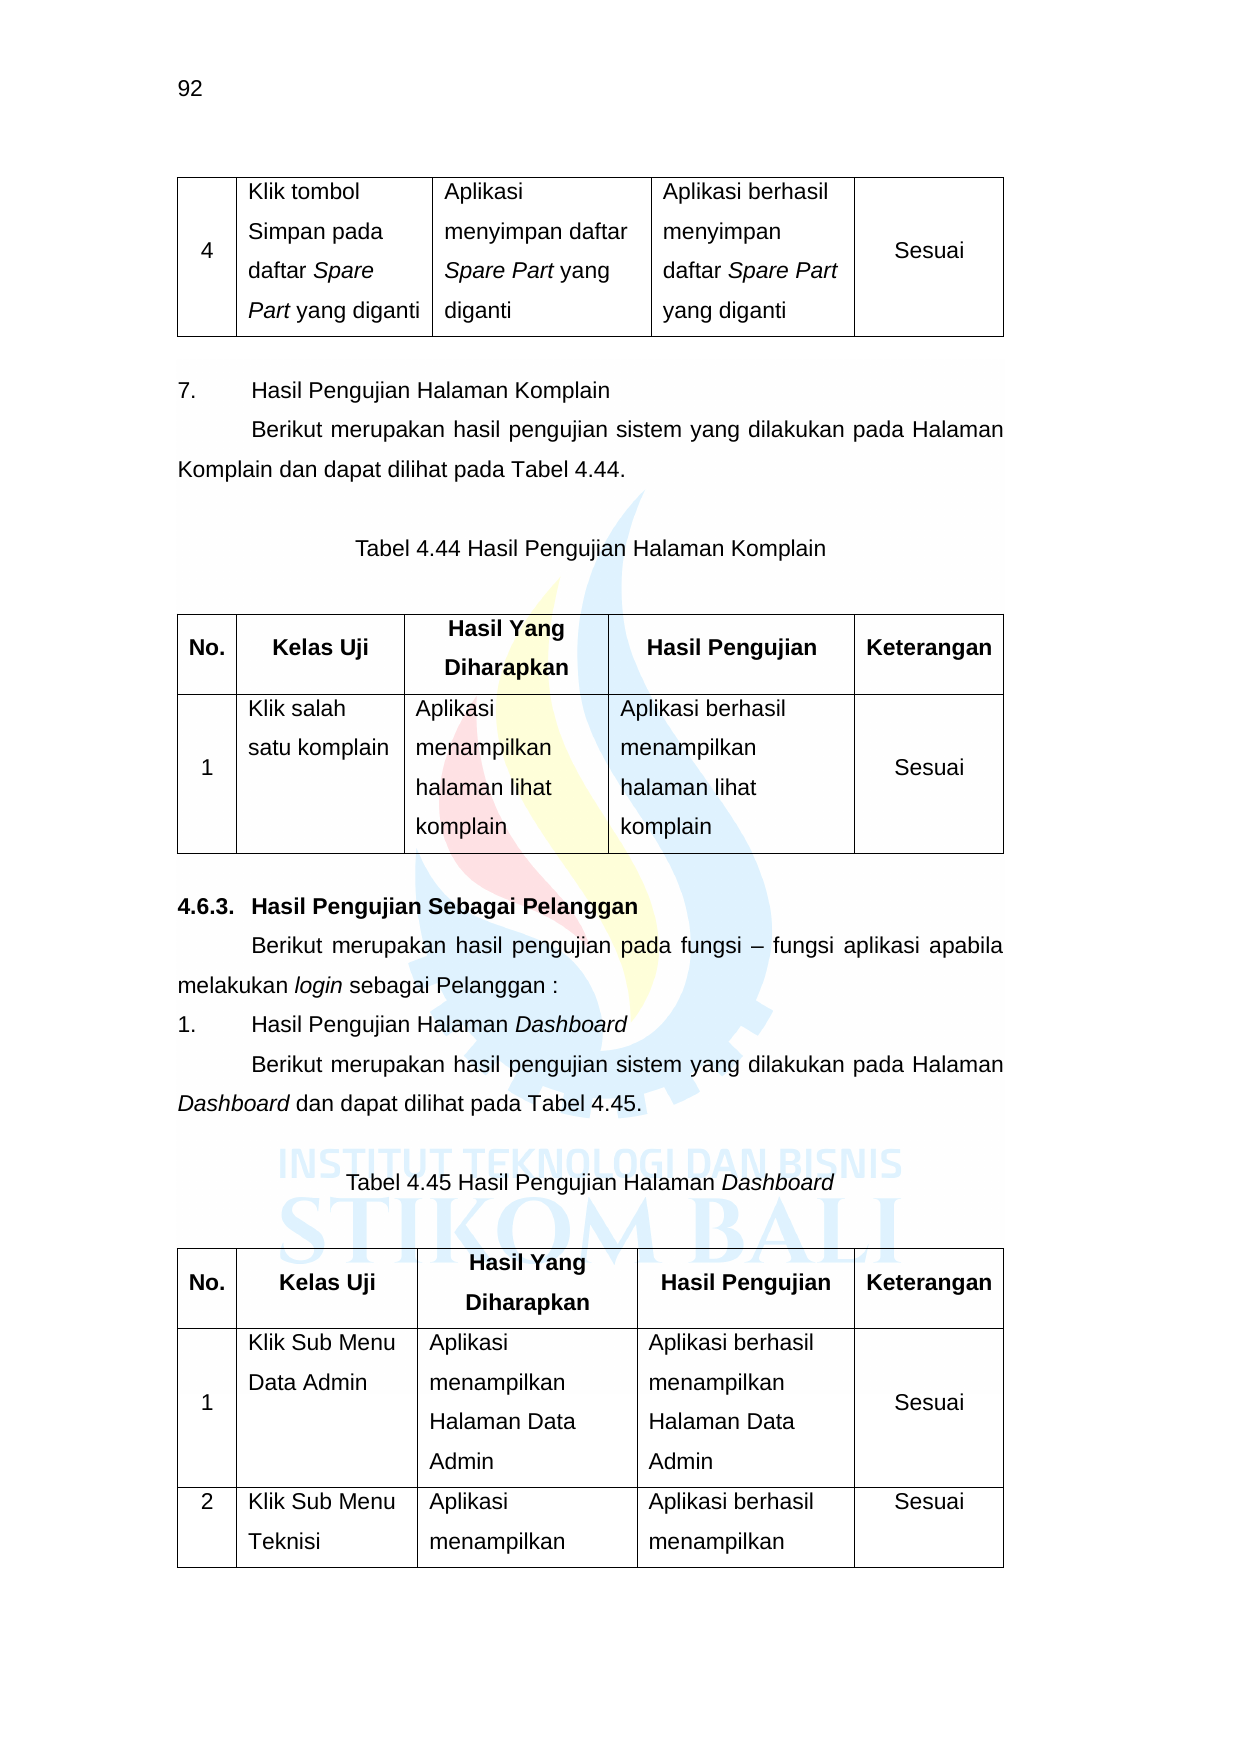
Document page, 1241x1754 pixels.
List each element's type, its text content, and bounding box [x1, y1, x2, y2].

list Berikut merupakan hasil pengujian sistem yang dilakukan pada Halaman Komplain dan dapat dilihat pada Tabel 4.44. [177, 416, 1004, 482]
text Tabel 4.44 Hasil Pengujian Halaman Komplain [177, 534, 1004, 561]
table_header No. [178, 1249, 236, 1328]
table_cell Aplikasi menampilkan Halaman Data Teknisi [418, 1488, 637, 1567]
table_cell Sesuai [855, 178, 1003, 336]
text Tabel 4.45 Hasil Pengujian Halaman Dashboard [177, 1169, 1004, 1196]
list Berikut merupakan hasil pengujian sistem yang dilakukan pada Halaman Dashboard dan dapat dilihat pada Tabel 4.45. [177, 1051, 1004, 1117]
table_header Hasil Pengujian [609, 615, 854, 693]
table_cell Klik Sub Menu Teknisi [237, 1488, 417, 1567]
table_cell Aplikasi menampilkan Halaman Data Admin [418, 1329, 637, 1487]
table_header Hasil Pengujian [638, 1249, 854, 1328]
table_cell Aplikasi berhasil menyimpan daftar Spare Part yang diganti [652, 178, 854, 336]
table_cell 1 [178, 1329, 236, 1487]
table_cell 1 [178, 695, 236, 852]
list Hasil Pengujian Sebagai Pelanggan [177, 893, 1004, 919]
table_cell Sesuai [855, 1488, 1003, 1567]
table_cell Aplikasi berhasil menampilkan halaman lihat komplain [609, 695, 854, 852]
table_header Keterangan [855, 1249, 1003, 1328]
table_cell Aplikasi berhasil menampilkan Halaman Data Admin [638, 1329, 854, 1487]
text Berikut merupakan hasil pengujian pada fungsi – fungsi aplikasi apabila melakukan login sebagai Pelanggan : [177, 932, 1004, 998]
table_cell Klik tombol Simpan pada daftar Spare Part yang diganti [237, 178, 432, 336]
table_cell Aplikasi menampilkan halaman lihat komplain [405, 695, 608, 852]
table_cell 2 [178, 1488, 236, 1567]
table_header Hasil Yang Diharapkan [418, 1249, 637, 1328]
table_header Keterangan [855, 615, 1003, 693]
list Hasil Pengujian Halaman Komplain [177, 377, 1004, 403]
table_cell Sesuai [855, 1329, 1003, 1487]
table_cell 4 [178, 178, 236, 336]
list Hasil Pengujian Halaman Dashboard [177, 1011, 1004, 1038]
table_cell Aplikasi menyimpan daftar Spare Part yang diganti [433, 178, 651, 336]
table_cell Klik salah satu komplain [237, 695, 404, 852]
table_header Kelas Uji [237, 615, 404, 693]
table_header No. [178, 615, 236, 693]
table_cell Sesuai [855, 695, 1003, 852]
table_header Hasil Yang Diharapkan [405, 615, 608, 693]
table_header Kelas Uji [237, 1249, 417, 1328]
table_cell Aplikasi berhasil menampilkan Halaman Data Teknisi [638, 1488, 854, 1567]
table_cell Klik Sub Menu Data Admin [237, 1329, 417, 1487]
